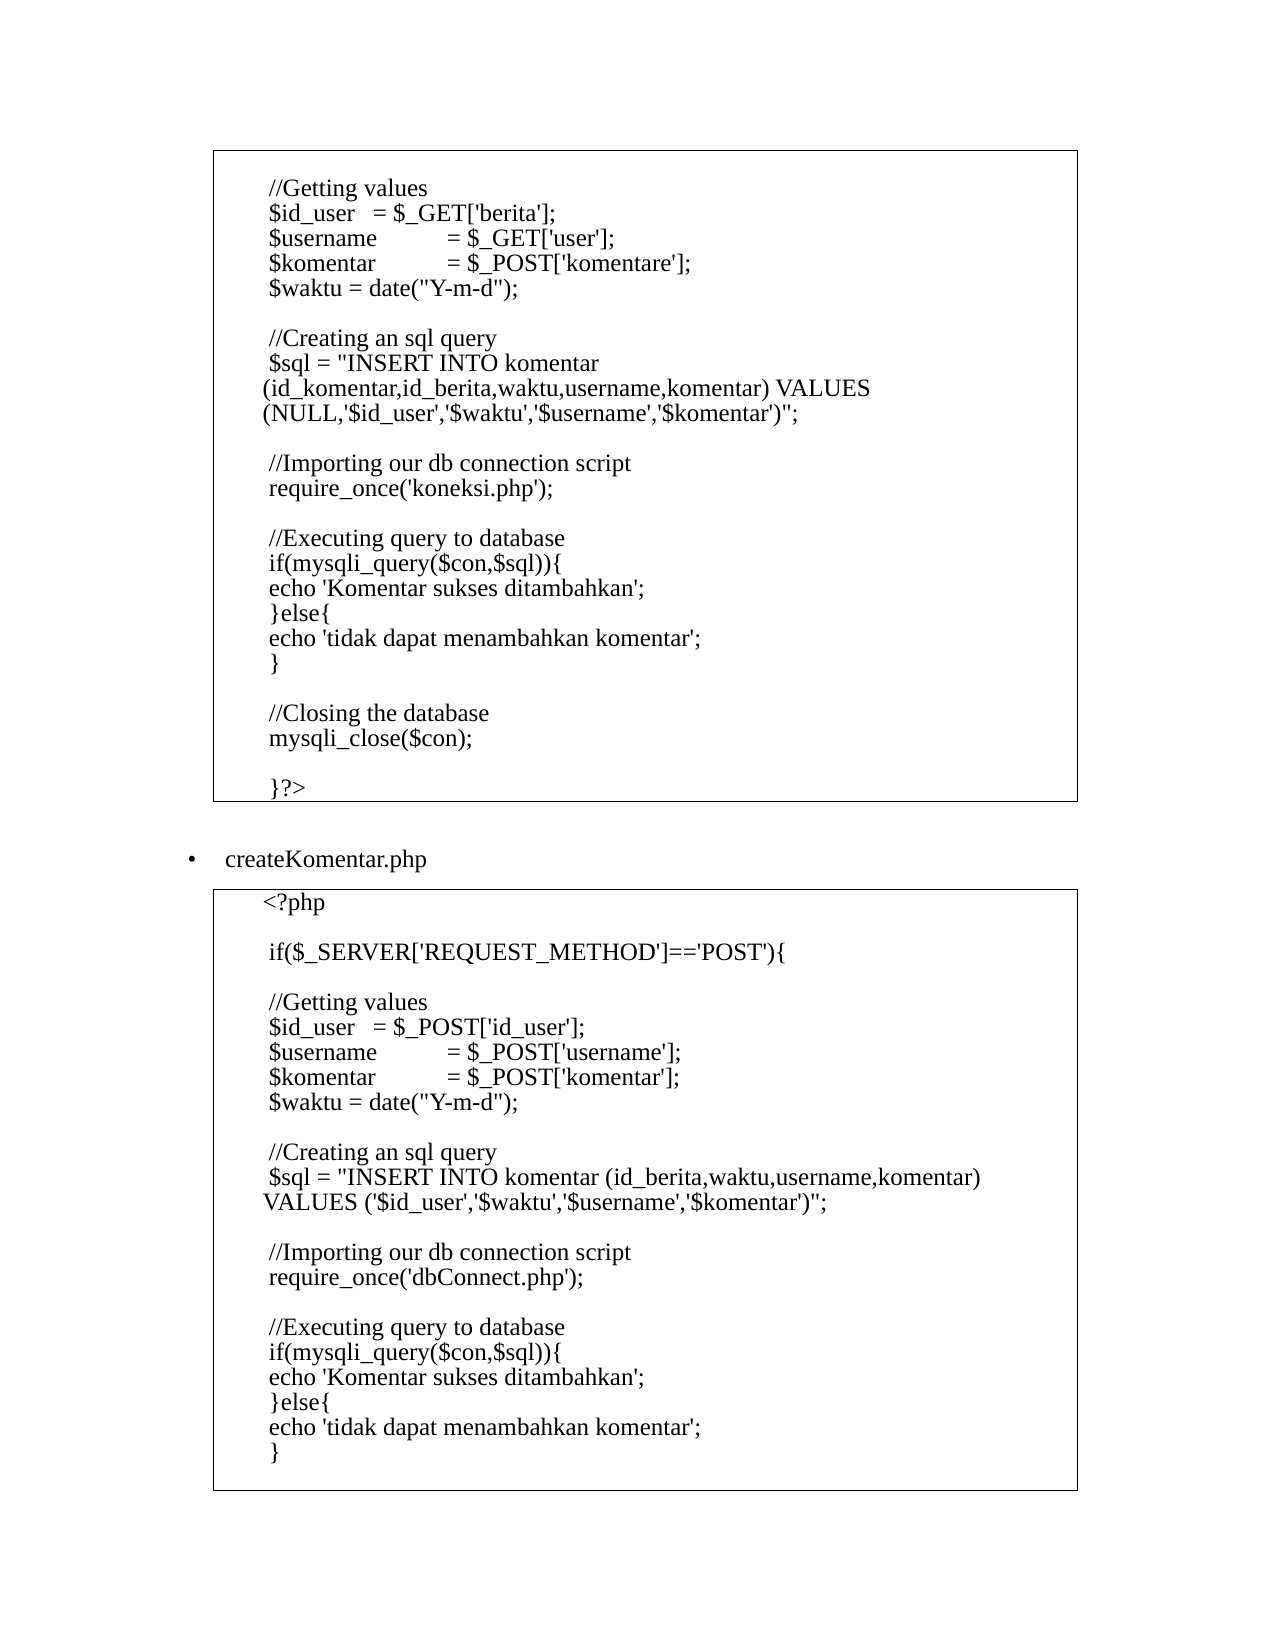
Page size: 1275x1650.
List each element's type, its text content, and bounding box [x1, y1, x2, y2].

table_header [214, 890, 1077, 1490]
list createKomentar.php [187, 846, 1125, 873]
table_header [214, 151, 1077, 801]
